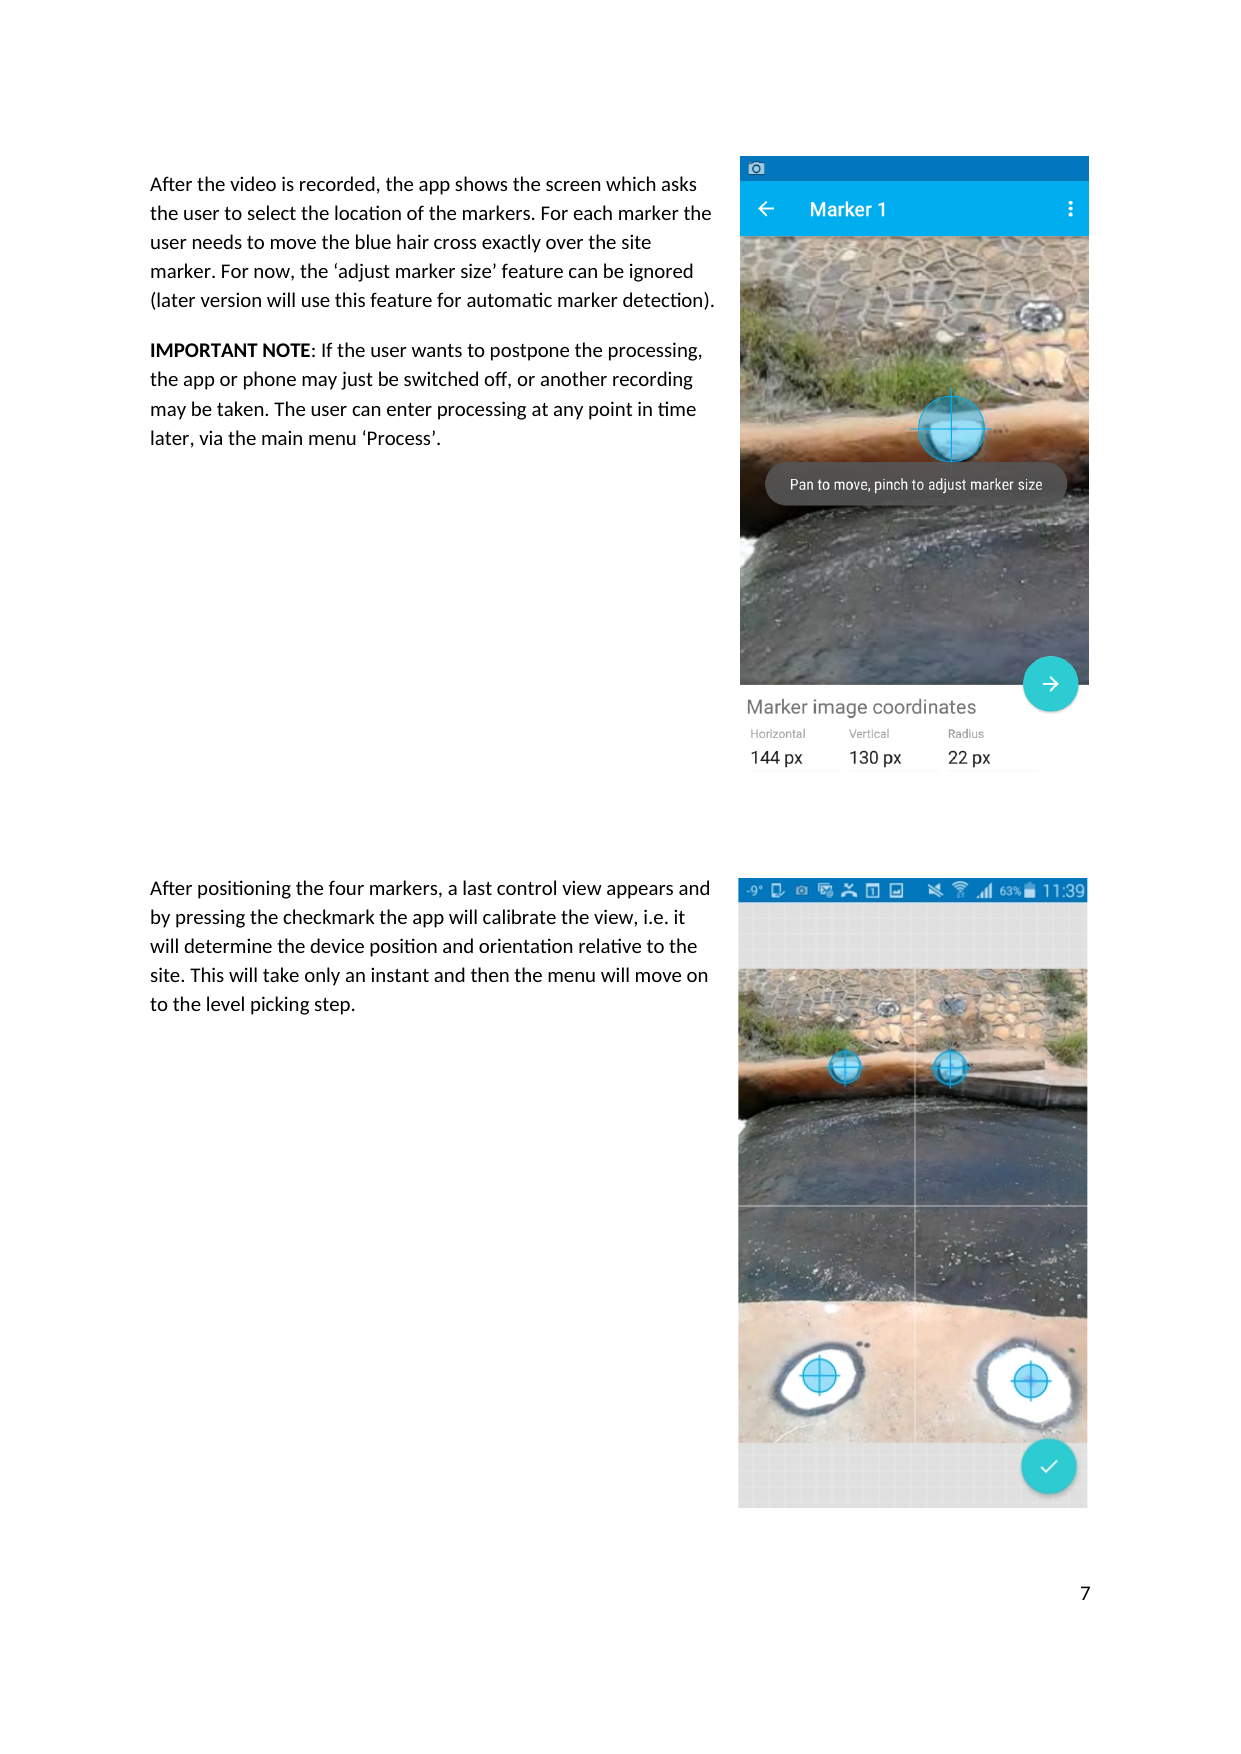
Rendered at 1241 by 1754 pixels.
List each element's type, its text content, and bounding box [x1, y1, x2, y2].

text IMPORTANT NOTE: If the user wants to postpone the processing, the app or phone may just be switched off, or another recording may be taken. The user can enter processing at any point in time later, via the main menu ‘Process’. [150, 337, 738, 450]
picture [812, 203, 816, 216]
picture [820, 203, 825, 215]
picture [867, 206, 871, 216]
picture [843, 202, 853, 215]
picture [738, 156, 1089, 784]
picture [829, 206, 836, 216]
text After positioning the four markers, a last control view appears and by pressing the checkmark the app will calibrate the view, i.e. it will determine the device position and orientation relative to the site. This will take only an instant and then the menu will move on to the level picking step. [150, 875, 1090, 1017]
picture [759, 204, 773, 214]
picture [737, 878, 1087, 1506]
picture [856, 208, 863, 214]
picture [880, 203, 884, 215]
text After the video is recorded, the app shows the screen which asks the user to select the location of the markers. For each marker the user needs to move the blue hair cross exactly over the site marker. For now, the ‘adjust marker size’ feature can be ignored (later version will use this feature for automatic marker detection). [150, 171, 738, 313]
